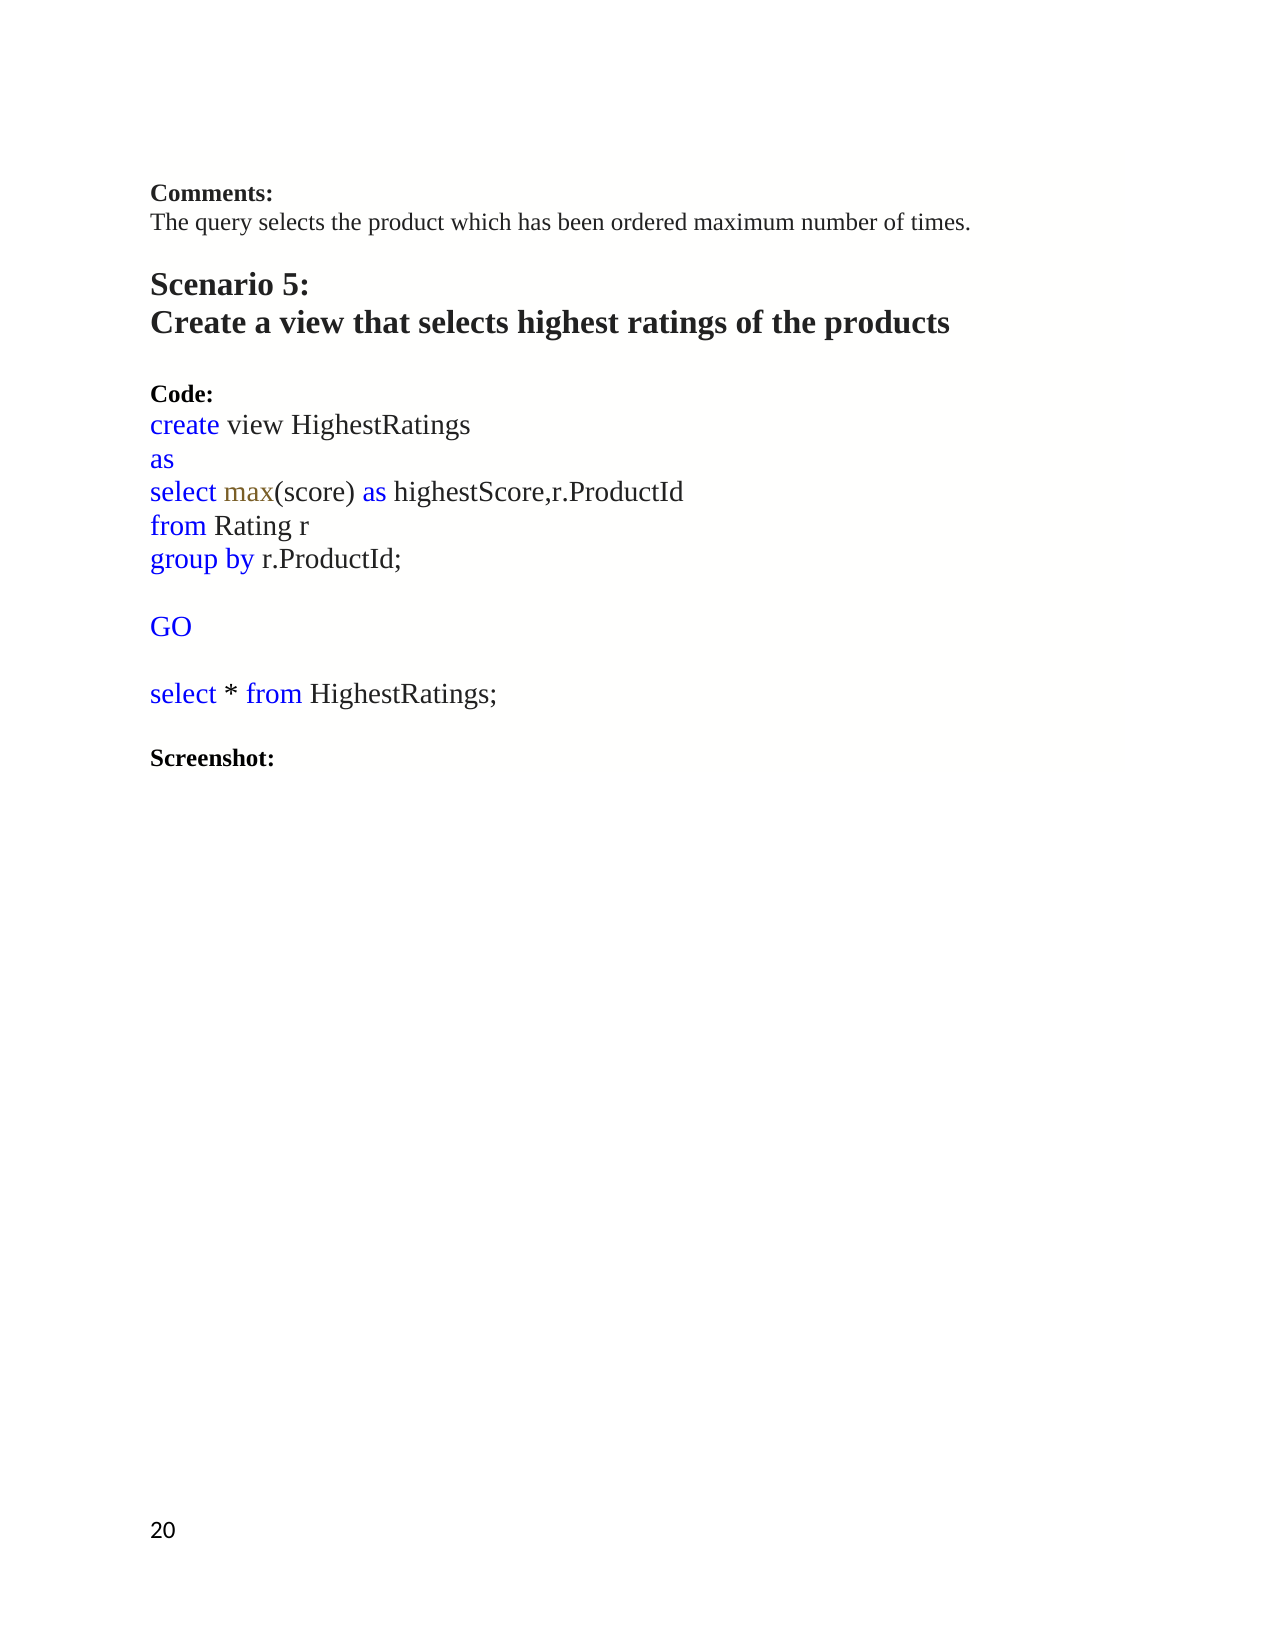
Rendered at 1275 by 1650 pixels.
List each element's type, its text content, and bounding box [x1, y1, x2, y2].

text Create a view that selects highest ratings of the products [150, 302, 1125, 340]
text create view HighestRatings [150, 407, 1125, 441]
text Comments: [150, 178, 1125, 207]
text GO [150, 609, 1125, 642]
text Scenario 5: [150, 264, 1125, 302]
text The query selects the product which has been ordered maximum number of times. [150, 207, 1125, 236]
text Code: [150, 379, 1125, 407]
text as [150, 441, 1125, 474]
text select max(score) as highestScore,r.ProductId [150, 474, 1125, 508]
text group by r.ProductId; [150, 542, 1125, 575]
text select * from HighestRatings; [150, 676, 1125, 709]
text from Rating r [150, 508, 1125, 542]
text Screenshot: [150, 743, 1125, 772]
